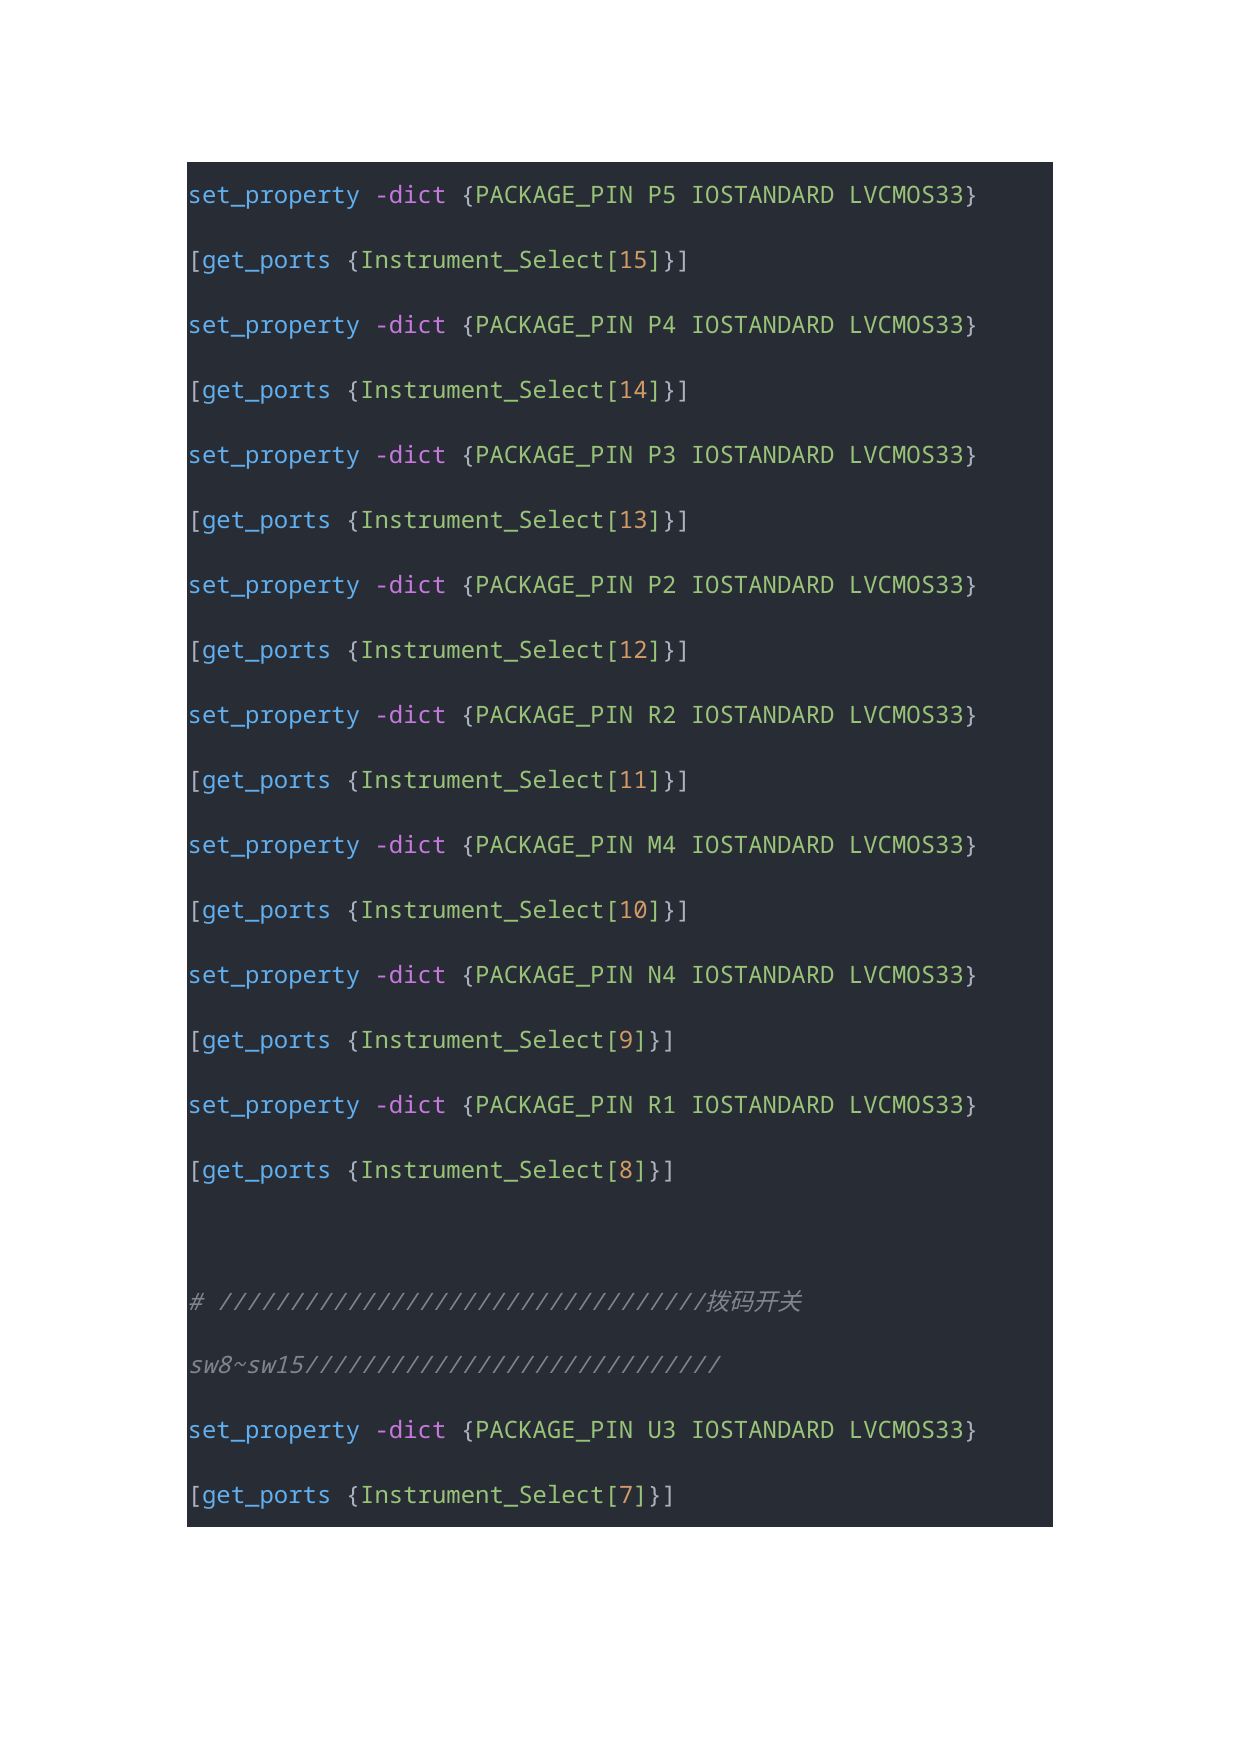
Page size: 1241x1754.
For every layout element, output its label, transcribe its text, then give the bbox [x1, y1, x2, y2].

text set_property -dict {PACKAGE_PIN P2 IOSTANDARD LVCMOS33} [get_ports {Instrument_Select[12]}] [187, 552, 1053, 682]
text set_property -dict {PACKAGE_PIN P4 IOSTANDARD LVCMOS33} [get_ports {Instrument_Select[14]}] [187, 292, 1053, 422]
text # //////////////////////////////////拨码开关sw8~sw15///////////////////////////// [187, 1267, 1053, 1397]
text set_property -dict {PACKAGE_PIN P3 IOSTANDARD LVCMOS33} [get_ports {Instrument_Select[13]}] [187, 422, 1053, 552]
text set_property -dict {PACKAGE_PIN U3 IOSTANDARD LVCMOS33} [get_ports {Instrument_Select[7]}] [187, 1397, 1053, 1527]
text set_property -dict {PACKAGE_PIN M4 IOSTANDARD LVCMOS33} [get_ports {Instrument_Select[10]}] [187, 812, 1053, 942]
text set_property -dict {PACKAGE_PIN R1 IOSTANDARD LVCMOS33} [get_ports {Instrument_Select[8]}] [187, 1072, 1053, 1202]
text set_property -dict {PACKAGE_PIN P5 IOSTANDARD LVCMOS33} [get_ports {Instrument_Select[15]}] [187, 162, 1053, 292]
text set_property -dict {PACKAGE_PIN N4 IOSTANDARD LVCMOS33} [get_ports {Instrument_Select[9]}] [187, 942, 1053, 1072]
text set_property -dict {PACKAGE_PIN R2 IOSTANDARD LVCMOS33} [get_ports {Instrument_Select[11]}] [187, 682, 1053, 812]
